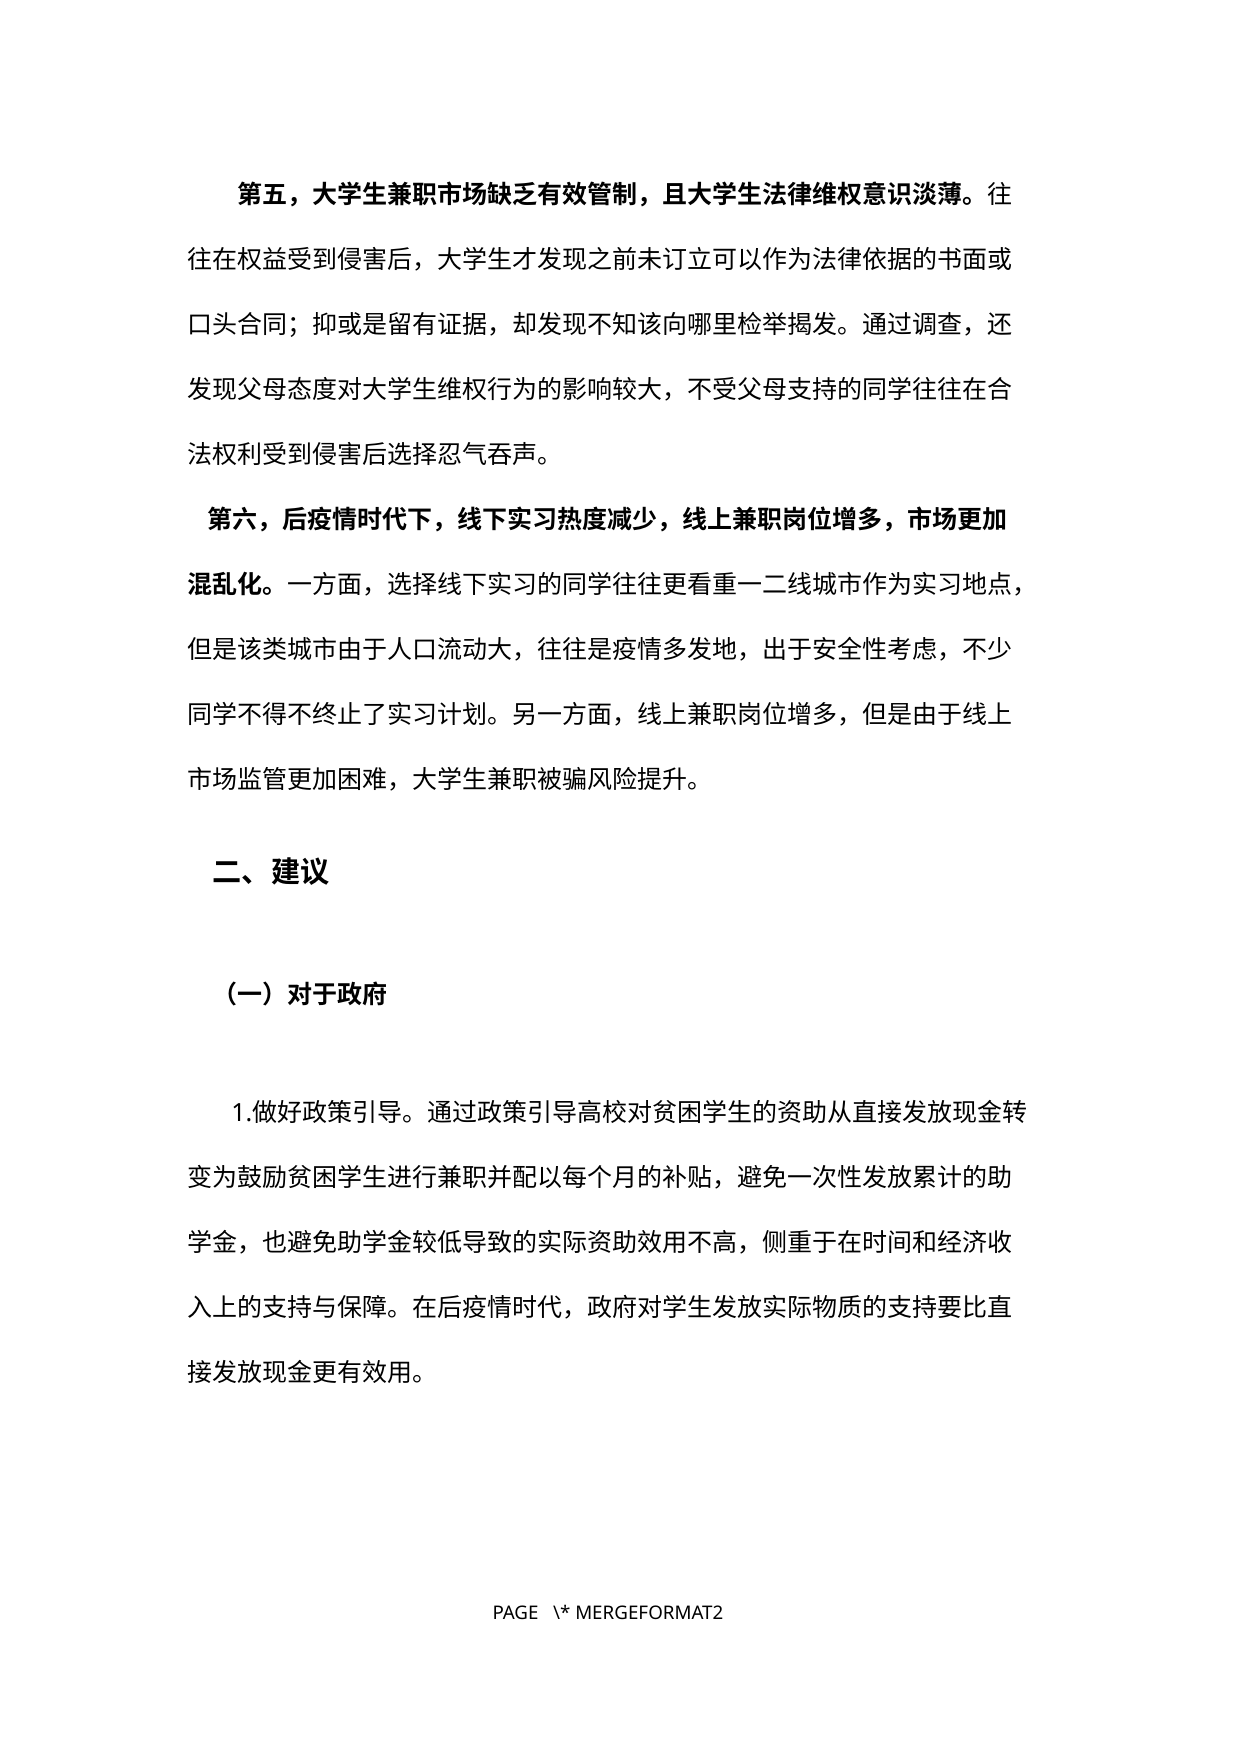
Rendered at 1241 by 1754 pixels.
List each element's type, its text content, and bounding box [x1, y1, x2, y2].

subtitle （一）对于政府 [212, 960, 1028, 1025]
text 第六，后疫情时代下，线下实习热度减少，线上兼职岗位增多，市场更加混乱化。一方面，选择线下实习的同学往往更看重一二线城市作为实习地点，但是该类城市由于人口流动大，往往是疫情多发地，出于安全性考虑，不少同学不得不终止了实习计划。另一方面，线上兼职岗位增多，但是由于线上市场监管更加困难，大学生兼职被骗风险提升。 [187, 485, 1028, 810]
text 第五，大学生兼职市场缺乏有效管制，且大学生法律维权意识淡薄。往往在权益受到侵害后，大学生才发现之前未订立可以作为法律依据的书面或口头合同；抑或是留有证据，却发现不知该向哪里检举揭发。通过调查，还发现父母态度对大学生维权行为的影响较大，不受父母支持的同学往往在合法权利受到侵害后选择忍气吞声。 [187, 160, 1028, 485]
text 1.做好政策引导。通过政策引导高校对贫困学生的资助从直接发放现金转变为鼓励贫困学生进行兼职并配以每个月的补贴，避免一次性发放累计的助学金，也避免助学金较低导致的实际资助效用不高，侧重于在时间和经济收入上的支持与保障。在后疫情时代，政府对学生发放实际物质的支持要比直接发放现金更有效用。 [187, 1078, 1028, 1403]
subtitle 二、建议 [212, 837, 1028, 902]
